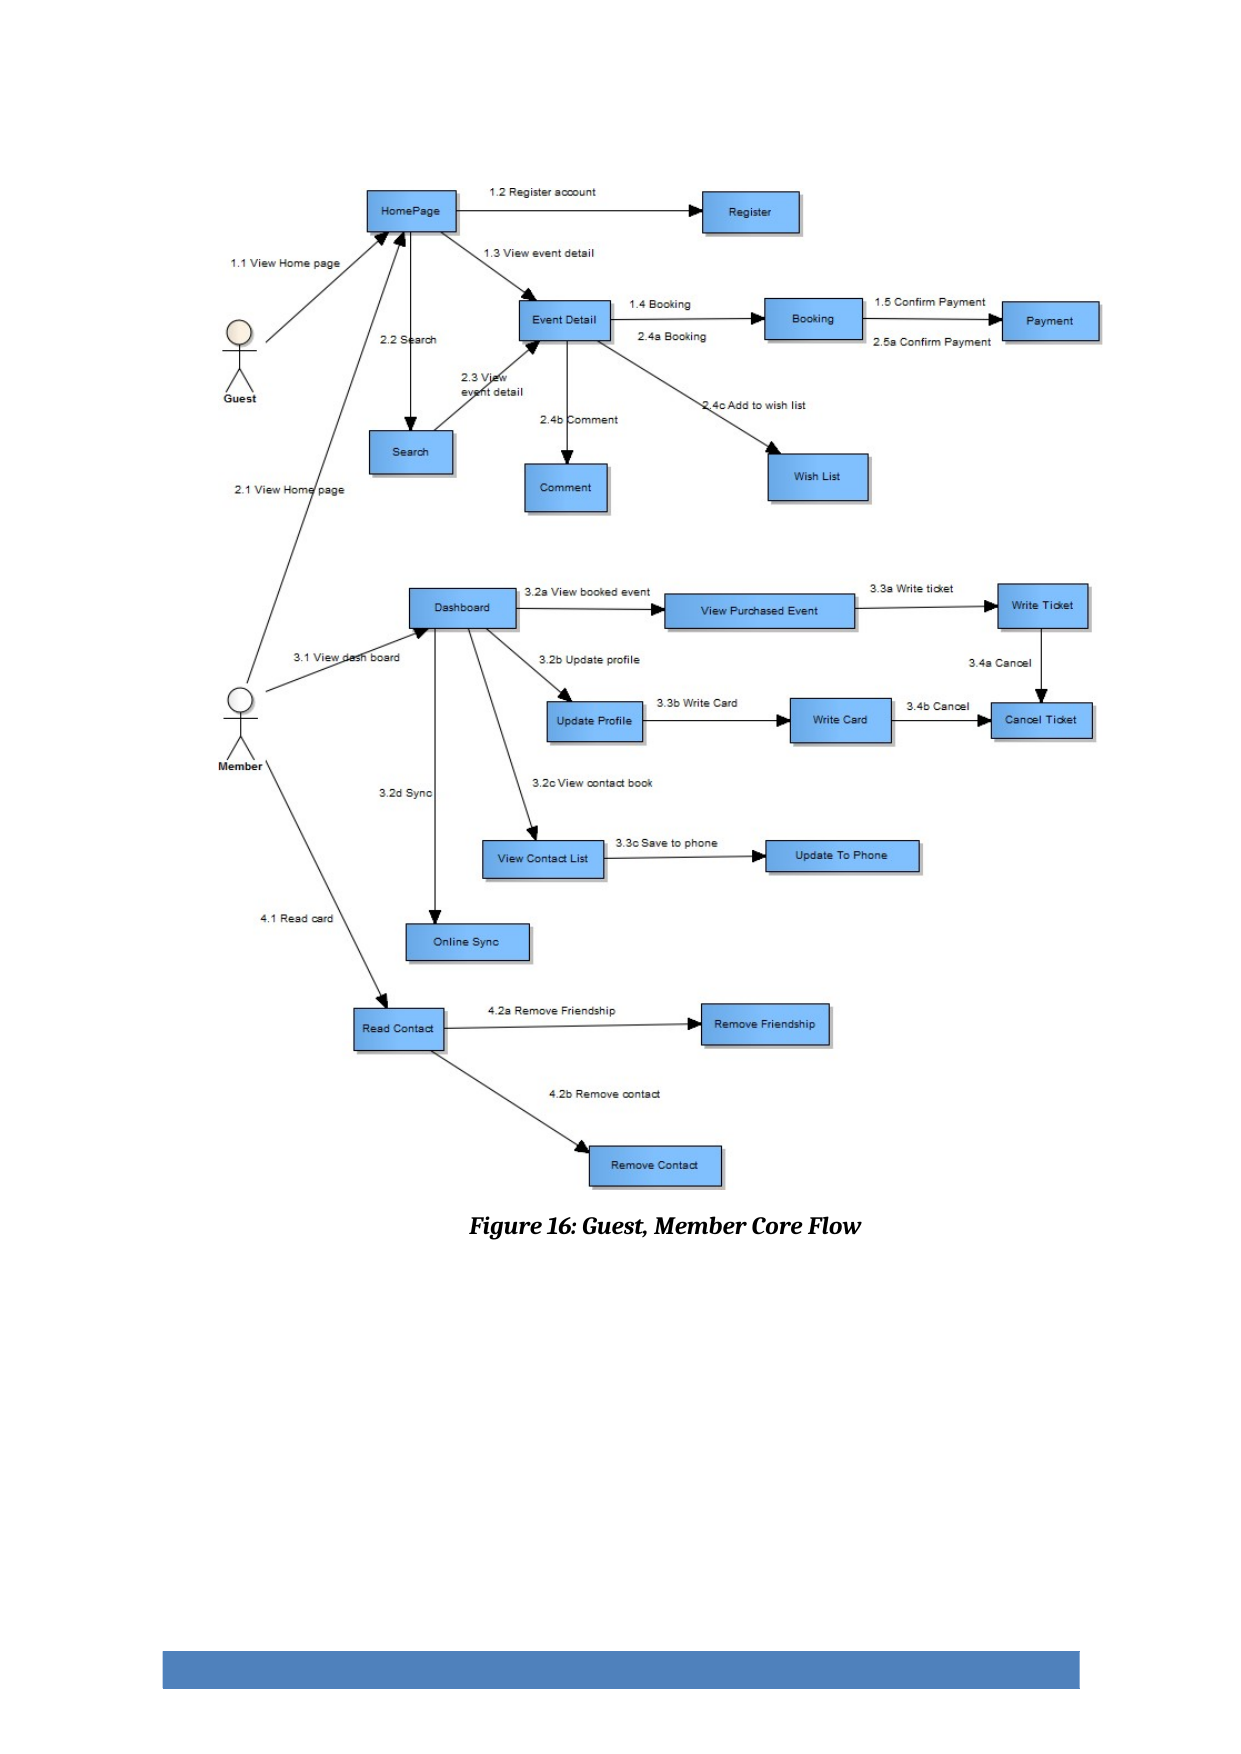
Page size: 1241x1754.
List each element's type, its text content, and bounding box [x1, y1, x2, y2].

picture [218, 188, 1103, 1190]
text Figure 16: Guest, Member Core Flow [469, 1212, 1209, 1241]
